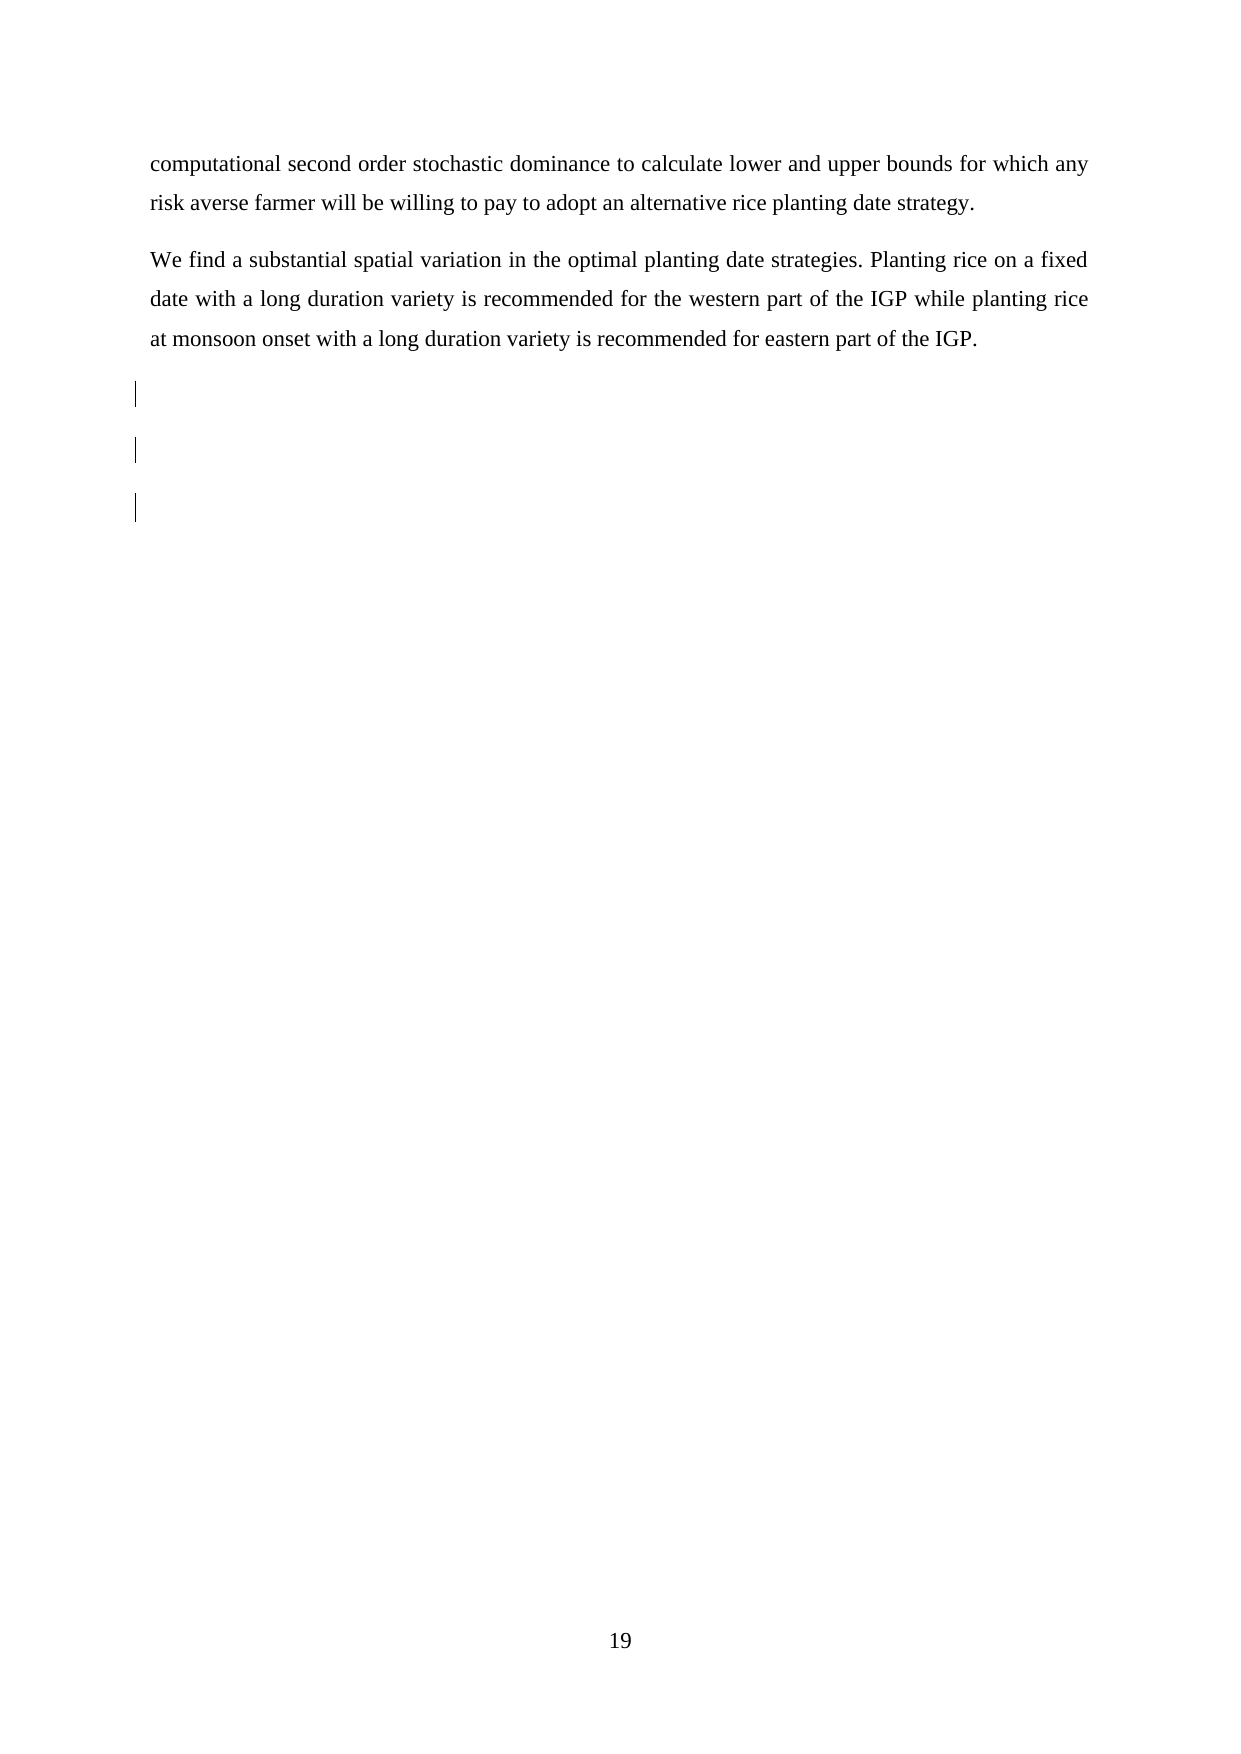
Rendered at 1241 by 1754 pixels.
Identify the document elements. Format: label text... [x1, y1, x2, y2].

text We find a substantial spatial variation in the optimal planting date strategies. Planting rice on a fixed date with a long duration variety is recommended for the western part of the IGP while planting rice at monsoon onset with a long duration variety is recommended for eastern part of the IGP. [150, 246, 1090, 351]
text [150, 150, 1090, 216]
